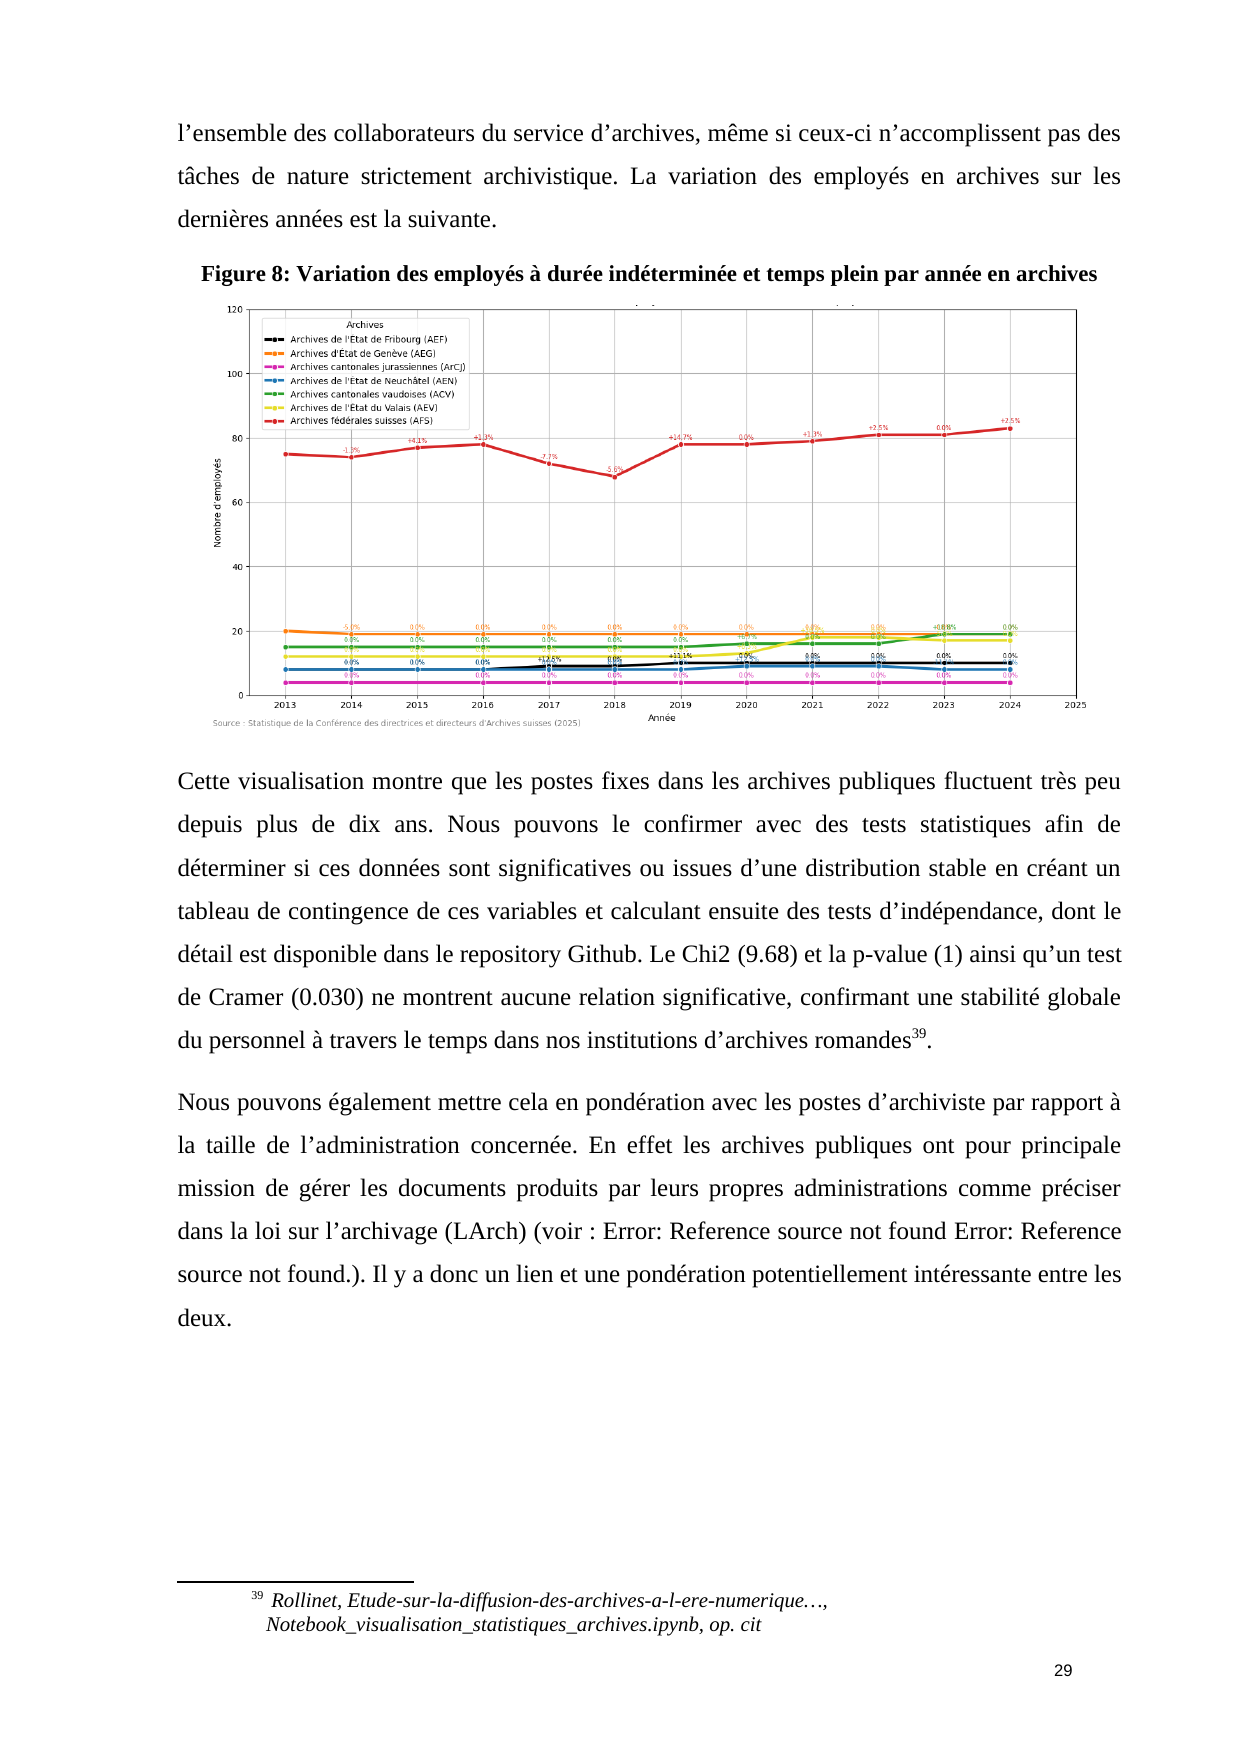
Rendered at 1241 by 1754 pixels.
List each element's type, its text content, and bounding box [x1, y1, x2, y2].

text Cette visualisation montre que les postes fixes dans les archives publiques fluctuent très peu depuis plus de dix ans. Nous pouvons le confirmer avec des tests statistiques afin de déterminer si ces données sont significatives ou issues d’une distribution stable en créant un tableau de contingence de ces variables et calculant ensuite des tests d’indépendance, dont le détail est disponible dans le repository Github. Le Chi2 (9.68) et la p-value (1) ainsi qu’un test de Cramer (0.030) ne montrent aucune relation significative, confirmant une stabilité globale du personnel à travers le temps dans nos institutions d’archives romandes. [177, 766, 1122, 1054]
text Figure 8: Variation des employés à durée indéterminée et temps plein par année en archives [177, 260, 1122, 286]
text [177, 118, 1122, 233]
picture [206, 305, 1093, 734]
